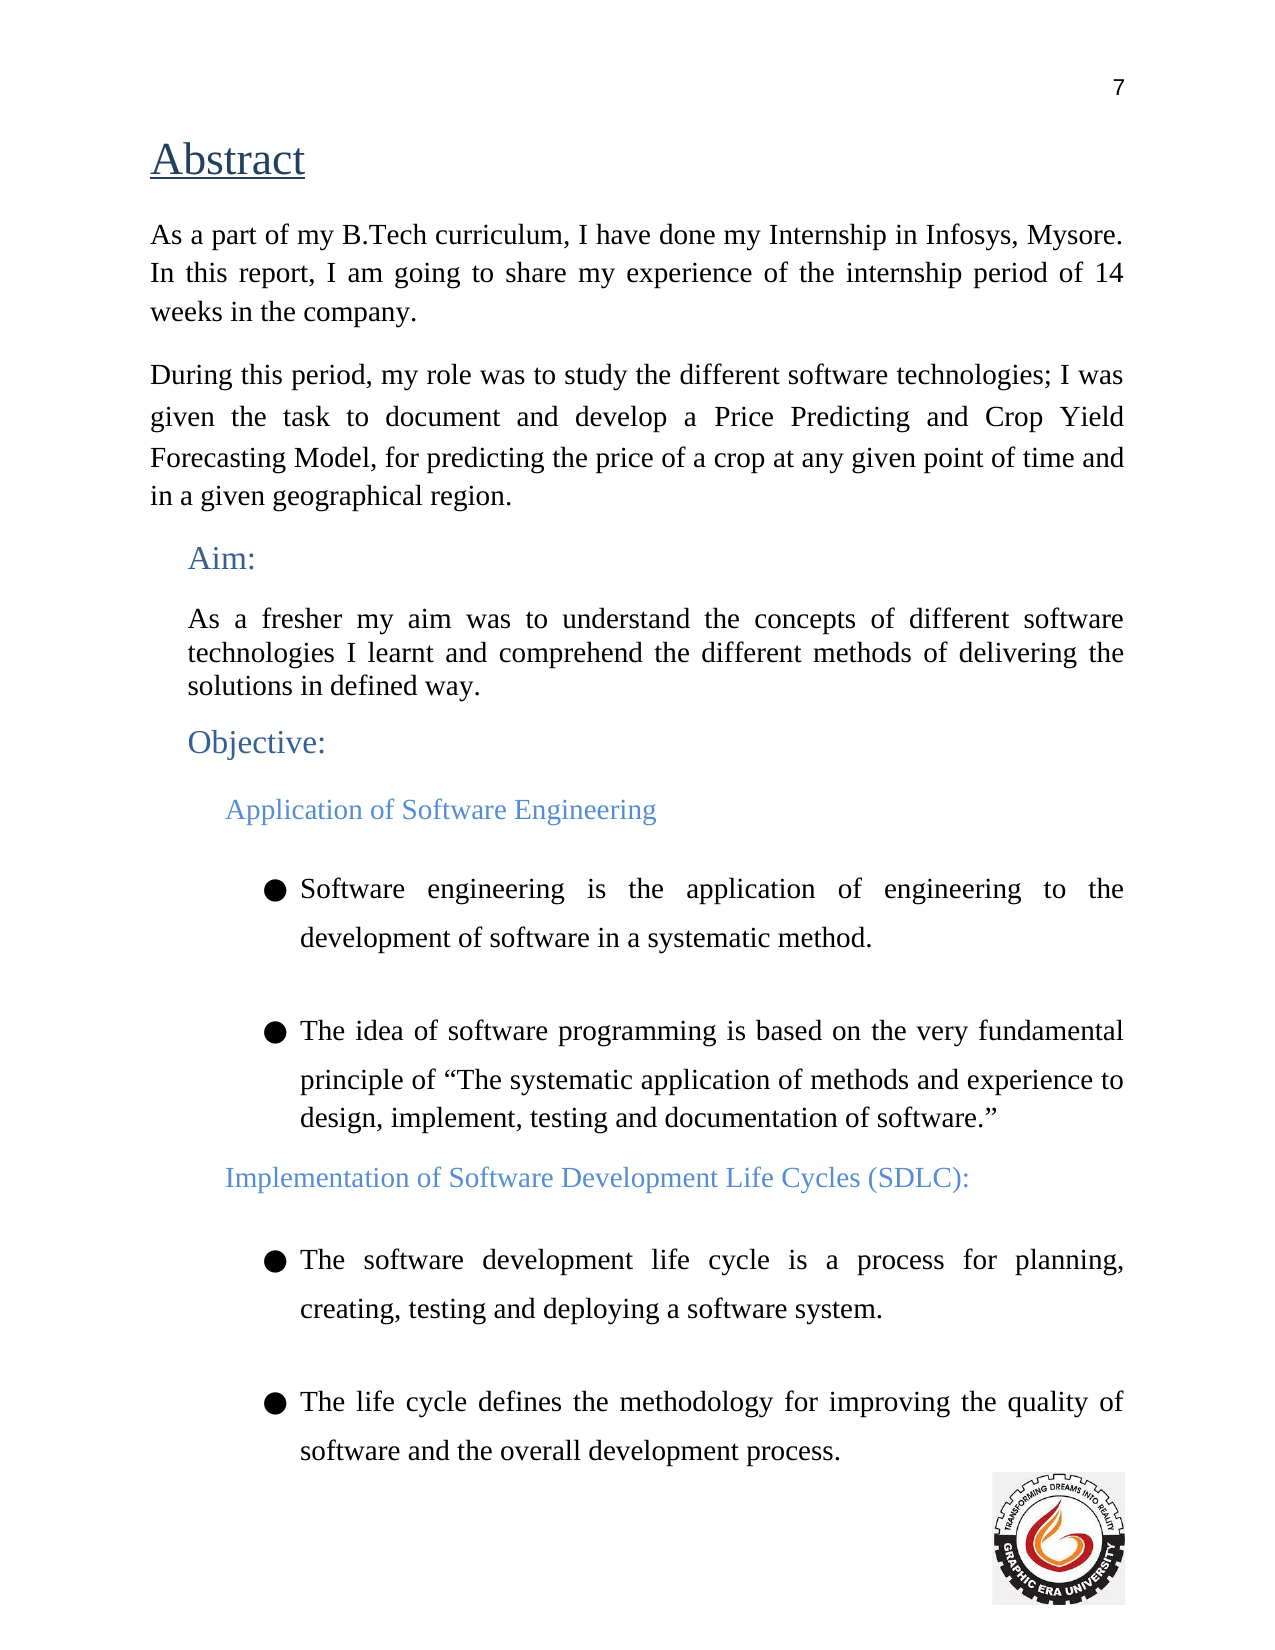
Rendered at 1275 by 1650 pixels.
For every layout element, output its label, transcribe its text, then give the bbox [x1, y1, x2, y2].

text As a fresher my aim was to understand the concepts of different software technologies I learnt and comprehend the different methods of delivering the solutions in defined way. [187, 601, 1125, 702]
subtitle Aim: [187, 538, 1125, 576]
subtitle Application of Software Engineering [225, 792, 1125, 825]
text As a part of my B.Tech curriculum, I have done my Internship in Infosys, Mysore. In this report, I am going to share my experience of the internship period of 14 weeks in the company. [150, 217, 1125, 327]
list The software development life cycle is a process for planning, creating, testing and deploying a software system. [262, 1226, 1125, 1324]
subtitle Implementation of Software Development Life Cycles (SDLC): [150, 1160, 1125, 1193]
subtitle Objective: [187, 723, 1125, 761]
list The life cycle defines the methodology for improving the quality of software and the overall development process. [262, 1368, 1125, 1466]
text During this period, my role was to study the different software technologies; I was given the task to document and develop a Price Predicting and Crop Yield Forecasting Model, for predicting the price of a crop at any given point of time and in a given geographical region. [150, 357, 1125, 512]
list Software engineering is the application of engineering to the development of software in a systematic method. [262, 855, 1125, 954]
subtitle Abstract [150, 131, 1125, 184]
list The idea of software programming is based on the very fundamental principle of “The systematic application of methods and experience to design, implement, testing and documentation of software.” [262, 997, 1125, 1134]
